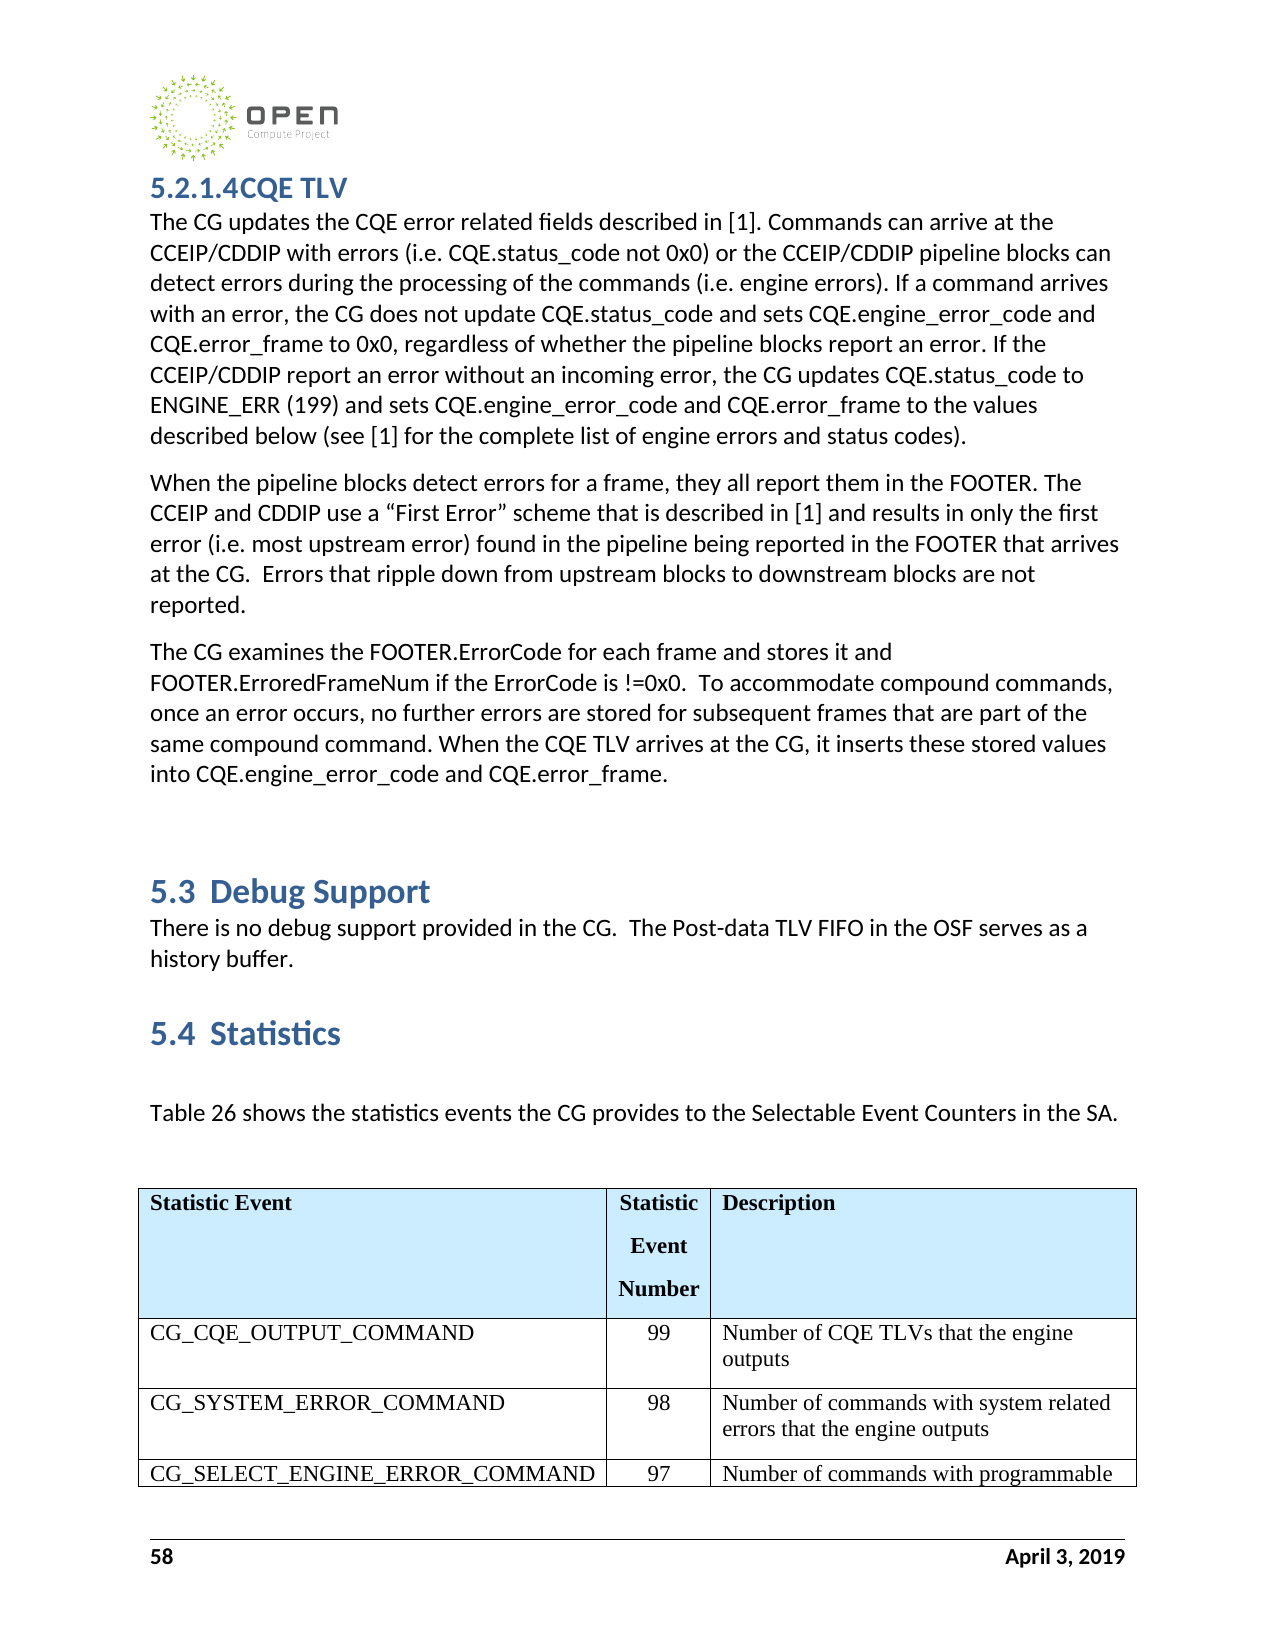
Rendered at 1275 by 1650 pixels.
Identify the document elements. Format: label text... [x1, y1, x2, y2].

subtitle CQE TLV [150, 168, 1125, 206]
table_header Description [711, 1189, 1136, 1318]
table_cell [711, 1460, 1136, 1486]
text When the pipeline blocks detect errors for a frame, they all report them in the FOOTER. The CCEIP and CDDIP use a “First Error” scheme that is described in [1] and results in only the first error (i.e. most upstream error) found in the pipeline being reported in the FOOTER that arrives at the CG. Errors that ripple down from upstream blocks to downstream blocks are not reported. [150, 467, 1125, 619]
table_header Statistic Event Number [607, 1189, 710, 1318]
table_cell Number of commands with system related errors that the engine outputs [711, 1389, 1136, 1458]
text The CG updates the CQE error related fields described in [1]. Commands can arrive at the CCEIP/CDDIP with errors (i.e. CQE.status_code not 0x0) or the CCEIP/CDDIP pipeline blocks can detect errors during the processing of the commands (i.e. engine errors). If a command arrives with an error, the CG does not update CQE.status_code and sets CQE.engine_error_code and CQE.error_frame to 0x0, regardless of whether the pipeline blocks report an error. If the CCEIP/CDDIP report an error without an incoming error, the CG updates CQE.status_code to ENGINE_ERR (199) and sets CQE.engine_error_code and CQE.error_frame to the values described below (see [1] for the complete list of engine errors and status codes). [150, 206, 1125, 450]
table_cell CG_CQE_OUTPUT_COMMAND [139, 1319, 606, 1388]
text Table 26 shows the statistics events the CG provides to the Selectable Event Counters in the SA. [150, 1097, 1125, 1128]
table_cell 98 [607, 1389, 710, 1458]
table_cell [139, 1460, 606, 1486]
text There is no debug support provided in the CG. The Post-data TLV FIFO in the OSF serves as a history buffer. [150, 913, 1125, 974]
subtitle Debug Support [150, 869, 1125, 913]
table_cell 97 [607, 1460, 710, 1486]
table_header Statistic Event [139, 1189, 606, 1318]
table_cell 99 [607, 1319, 710, 1388]
text The CG examines the FOOTER.ErrorCode for each frame and stores it and FOOTER.ErroredFrameNum if the ErrorCode is !=0x0. To accommodate compound commands, once an error occurs, no further errors are stored for subsequent frames that are part of the same compound command. When the CQE TLV arrives at the CG, it inserts these stored values into CQE.engine_error_code and CQE.error_frame. [150, 636, 1125, 789]
picture [150, 75, 338, 168]
subtitle Statistics [150, 1011, 1125, 1054]
table_cell Number of CQE TLVs that the engine outputs [711, 1319, 1136, 1388]
table_cell CG_SYSTEM_ERROR_COMMAND [139, 1389, 606, 1458]
